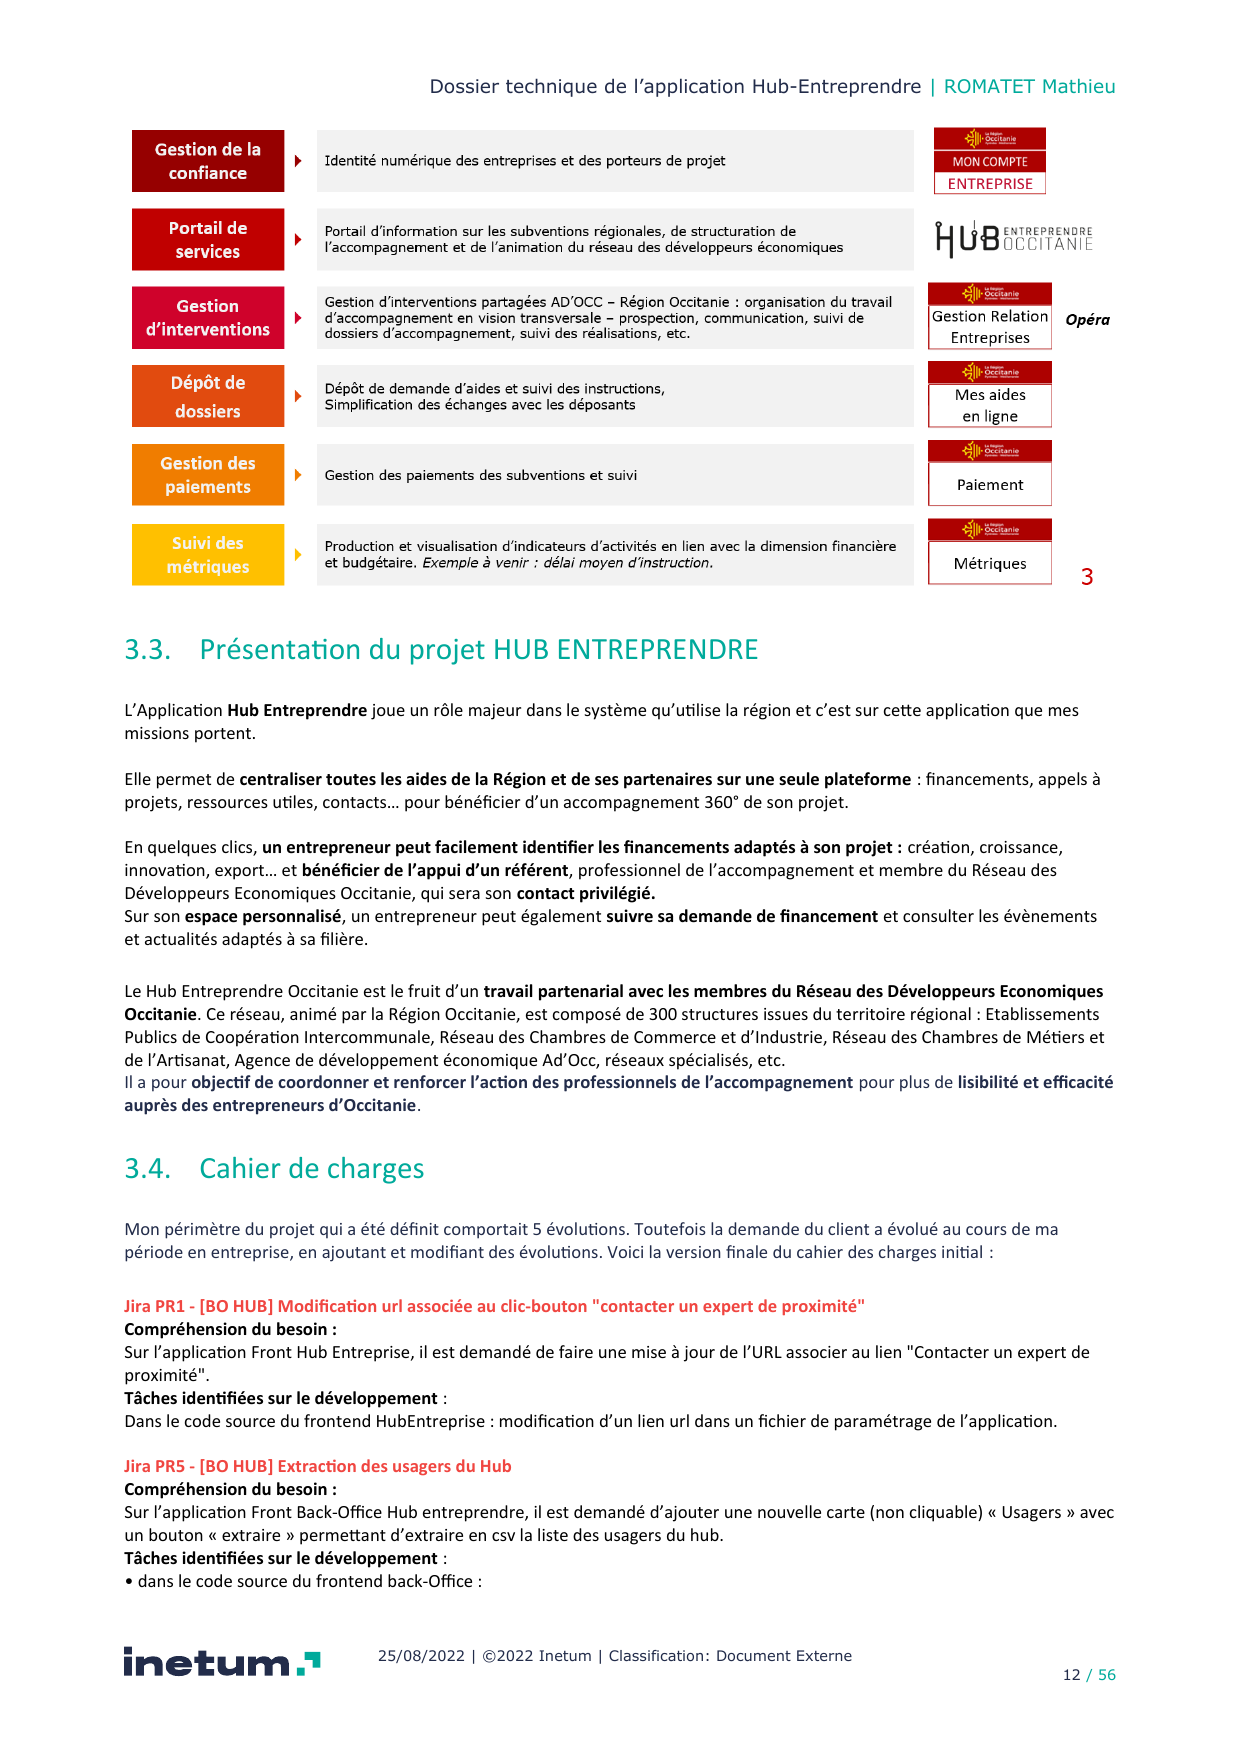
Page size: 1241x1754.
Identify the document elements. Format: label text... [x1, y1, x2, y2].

text En quelques clics, un entrepreneur peut facilement identifier les financements adaptés à son projet : création, croissance, innovation, export… et bénéficier de l’appui d’un référent, professionnel de l’accompagnement et membre du Réseau des Développeurs Economiques Occitanie, qui sera son contact privilégié. [124, 836, 1116, 904]
text Compréhension du besoin : [124, 1478, 1116, 1501]
subtitle Cahier de charges [124, 1148, 1116, 1186]
text Dans le code source du frontend HubEntreprise : modification d’un lien url dans un fichier de paramétrage de l’application. [124, 1409, 1116, 1432]
text Sur l’application Front Back-Office Hub entreprendre, il est demandé d’ajouter une nouvelle carte (non cliquable) « Usagers » avec un bouton « extraire » permettant d’extraire en csv la liste des usagers du hub. Tâches identifiées sur le développement : • dans le code source du frontend back-Office : [124, 1501, 1116, 1592]
text Jira PR1 - [BO HUB] Modification url associée au clic-bouton "contacter un expert de proximité" [124, 1294, 1116, 1317]
text L’Application Hub Entreprendre joue un rôle majeur dans le système qu’utilise la région et c’est sur cette application que mes missions portent. [124, 698, 1116, 744]
text Il a pour objectif de coordonner et renforcer l’action des professionnels de l’accompagnement pour plus de lisibilité et efficacité auprès des entrepreneurs d’Occitanie. [124, 1071, 1116, 1117]
text Sur l’application Front Hub Entreprise, il est demandé de faire une mise à jour de l’URL associer au lien "Contacter un expert de proximité". [124, 1340, 1116, 1386]
text Le Hub Entreprendre Occitanie est le fruit d’un travail partenarial avec les membres du Réseau des Développeurs Economiques Occitanie. Ce réseau, animé par la Région Occitanie, est composé de 300 structures issues du territoire régional : Etablissements Publics de Coopération Intercommunale, Réseau des Chambres de Commerce et d’Industrie, Réseau des Chambres de Métiers et de l’Artisanat, Agence de développement économique Ad’Occ, réseaux spécialisés, etc. [124, 979, 1116, 1071]
text Compréhension du besoin : [124, 1317, 1116, 1340]
text Tâches identifiées sur le développement : [124, 1386, 1116, 1409]
text Elle permet de centraliser toutes les aides de la Région et de ses partenaires sur une seule plateforme : financements, appels à projets, ressources utiles, contacts… pour bénéficier d’un accompagnement 360° de son projet. [124, 767, 1116, 813]
picture [124, 124, 1117, 598]
text Mon périmètre du projet qui a été définit comportait 5 évolutions. Toutefois la demande du client a évolué au cours de ma période en entreprise, en ajoutant et modifiant des évolutions. Voici la version finale du cahier des charges initial : [124, 1217, 1116, 1263]
text Sur son espace personnalisé, un entrepreneur peut également suivre sa demande de financement et consulter les évènements et actualités adaptés à sa filière. [124, 904, 1116, 950]
text Jira PR5 - [BO HUB] Extraction des usagers du Hub [124, 1455, 1116, 1478]
subtitle Présentation du projet HUB ENTREPRENDRE [124, 629, 1116, 667]
